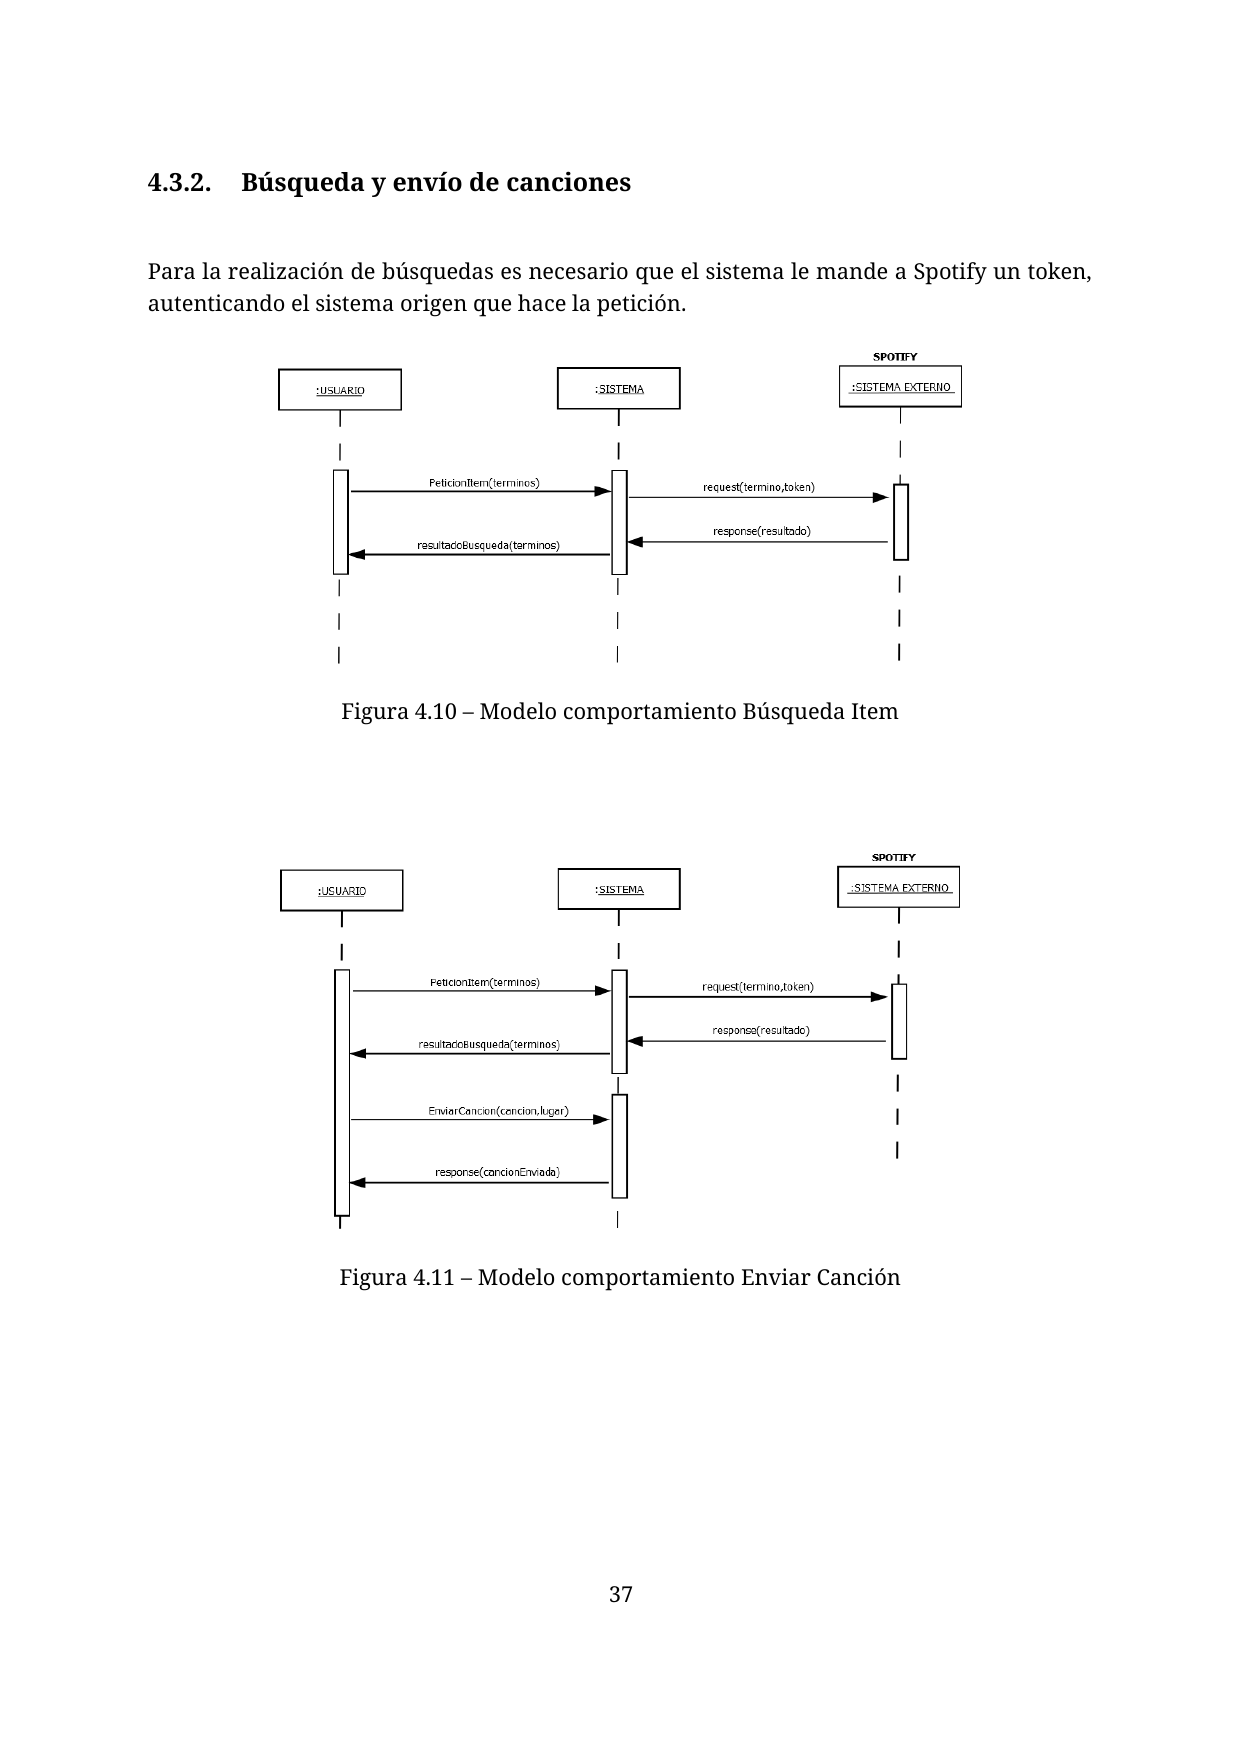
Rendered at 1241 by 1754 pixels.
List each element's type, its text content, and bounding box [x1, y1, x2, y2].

text Para la realización de búsquedas es necesario que el sistema le mande a Spotify un token, autenticando el sistema origen que hace la petición. [148, 256, 1093, 318]
picture [278, 349, 962, 674]
text Figura 4.11 – Modelo comportamiento Enviar Canción [148, 1262, 1093, 1291]
text Figura 4.10 – Modelo comportamiento Búsqueda Item [148, 696, 1093, 726]
subtitle Búsqueda y envío de canciones [148, 164, 1105, 199]
picture [280, 850, 960, 1239]
